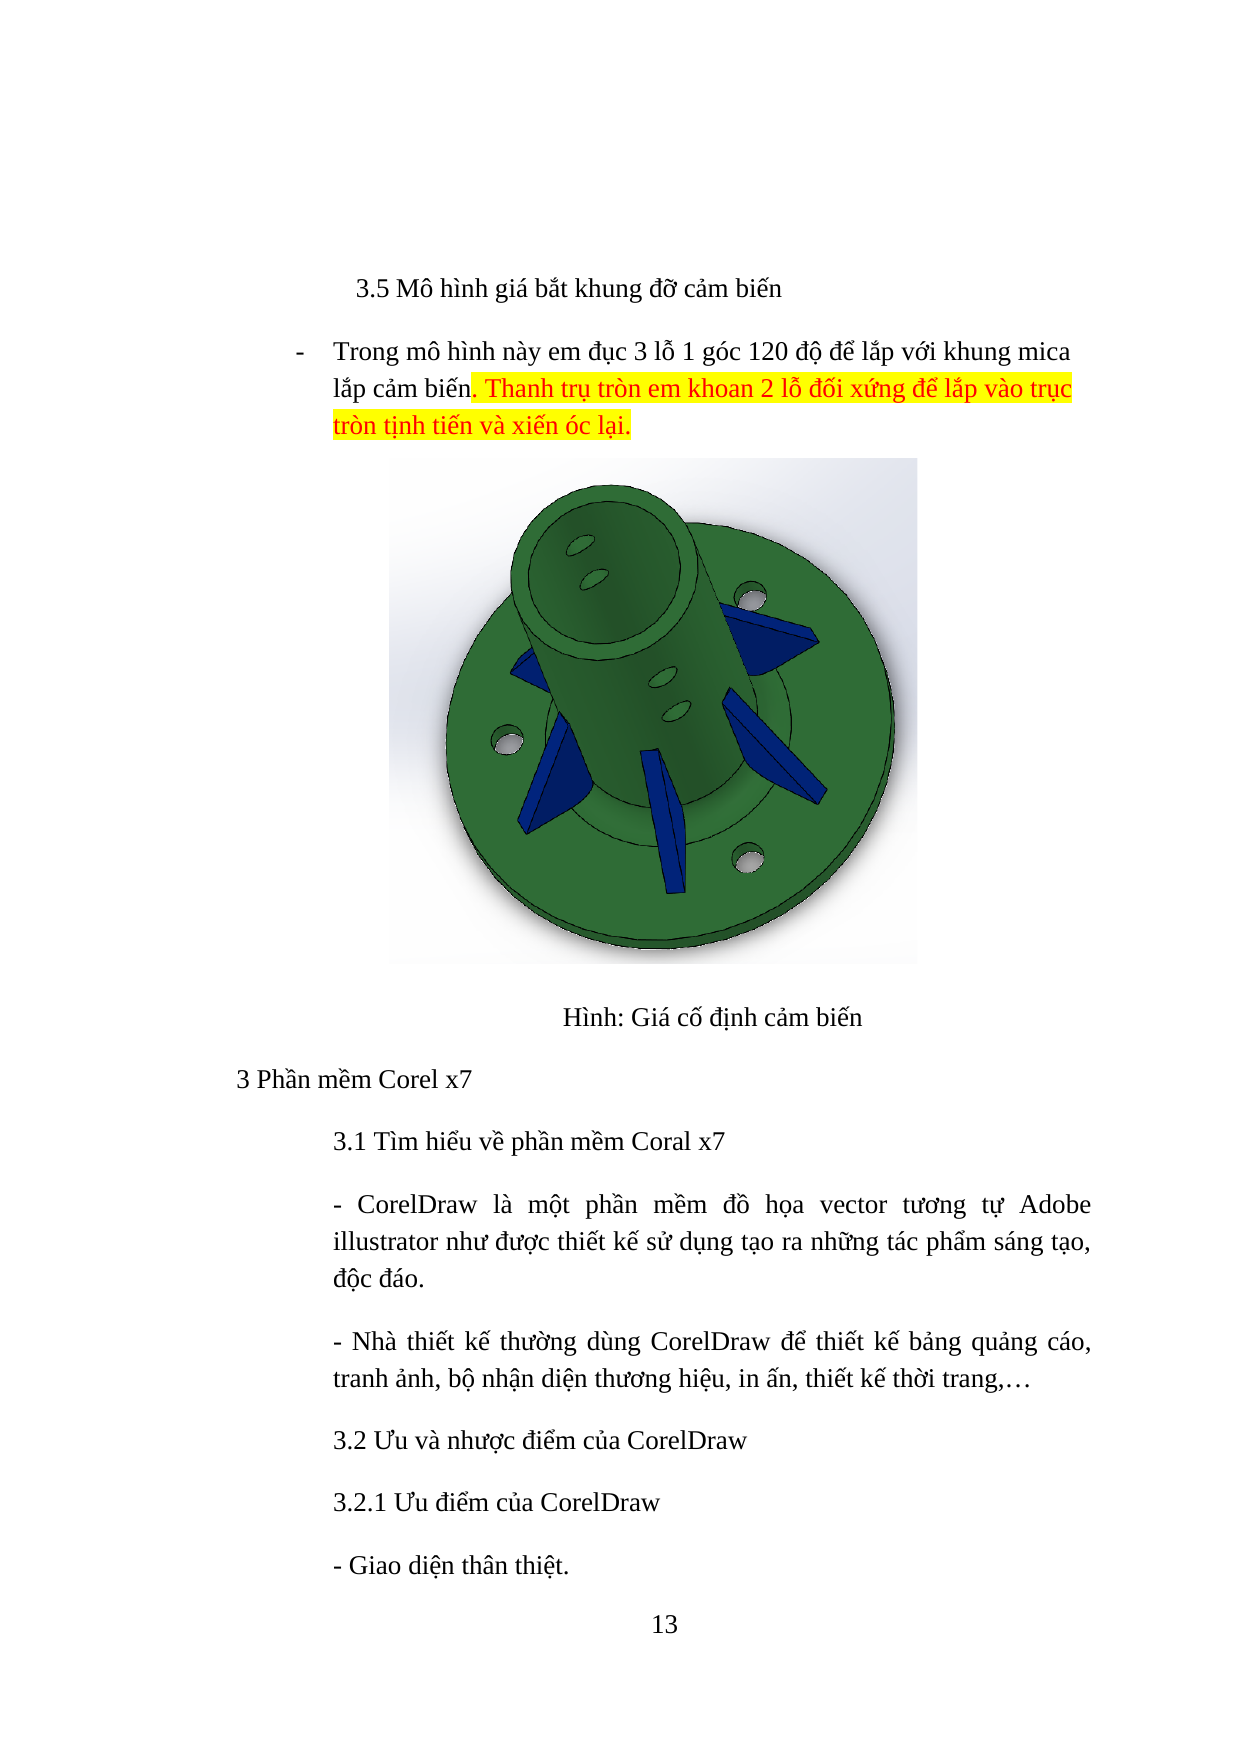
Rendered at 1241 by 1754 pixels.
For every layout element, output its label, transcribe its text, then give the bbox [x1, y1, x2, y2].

text - Giao diện thân thiệt. [333, 1549, 1092, 1580]
text 3.2 Ưu và nhược điểm của CorelDraw [333, 1424, 1092, 1455]
text 3.1 Tìm hiểu về phần mềm Coral x7 [333, 1125, 1092, 1157]
picture [389, 458, 918, 964]
text - CorelDraw là một phần mềm đồ họa vector tương tự Adobe illustrator như được thiết kế sử dụng tạo ra những tác phẩm sáng tạo, độc đáo. [333, 1188, 1092, 1293]
text 3 Phần mềm Corel x7 [236, 1063, 1092, 1094]
list Trong mô hình này em đục 3 lỗ 1 góc 120 độ để lắp với khung mica lắp cảm biến. Thanh trụ tròn em khoan 2 lỗ đối xứng để lắp vào trục tròn tịnh tiến và xiến óc lại. [295, 334, 1092, 440]
text - Nhà thiết kế thường dùng CorelDraw để thiết kế bảng quảng cáo, tranh ảnh, bộ nhận diện thương hiệu, in ấn, thiết kế thời trang,… [333, 1324, 1092, 1393]
text 3.2.1 Ưu điểm của CorelDraw [333, 1486, 1092, 1518]
list Mô hình giá bắt khung đỡ cảm biến [356, 272, 1092, 303]
